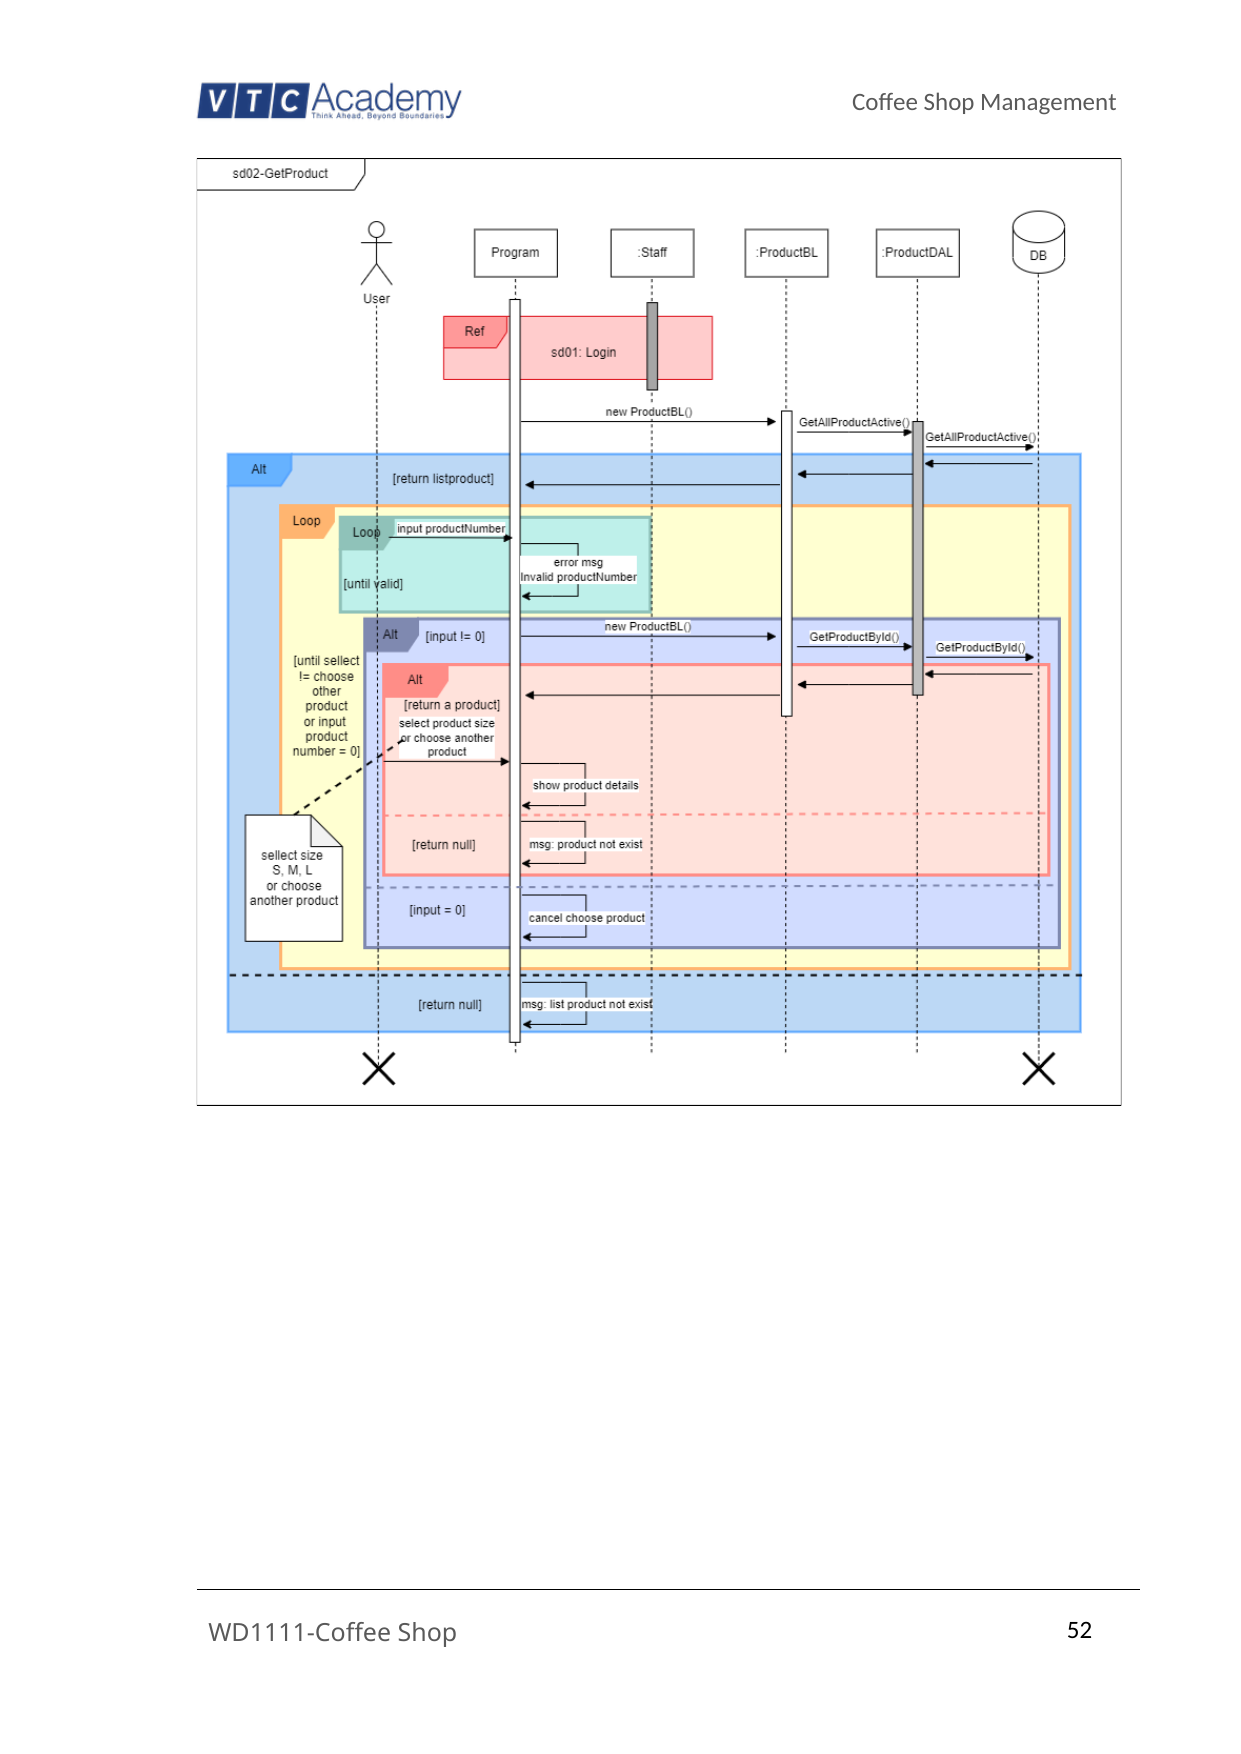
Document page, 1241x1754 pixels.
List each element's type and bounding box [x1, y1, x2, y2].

picture [196, 158, 1122, 1106]
picture [188, 75, 471, 128]
